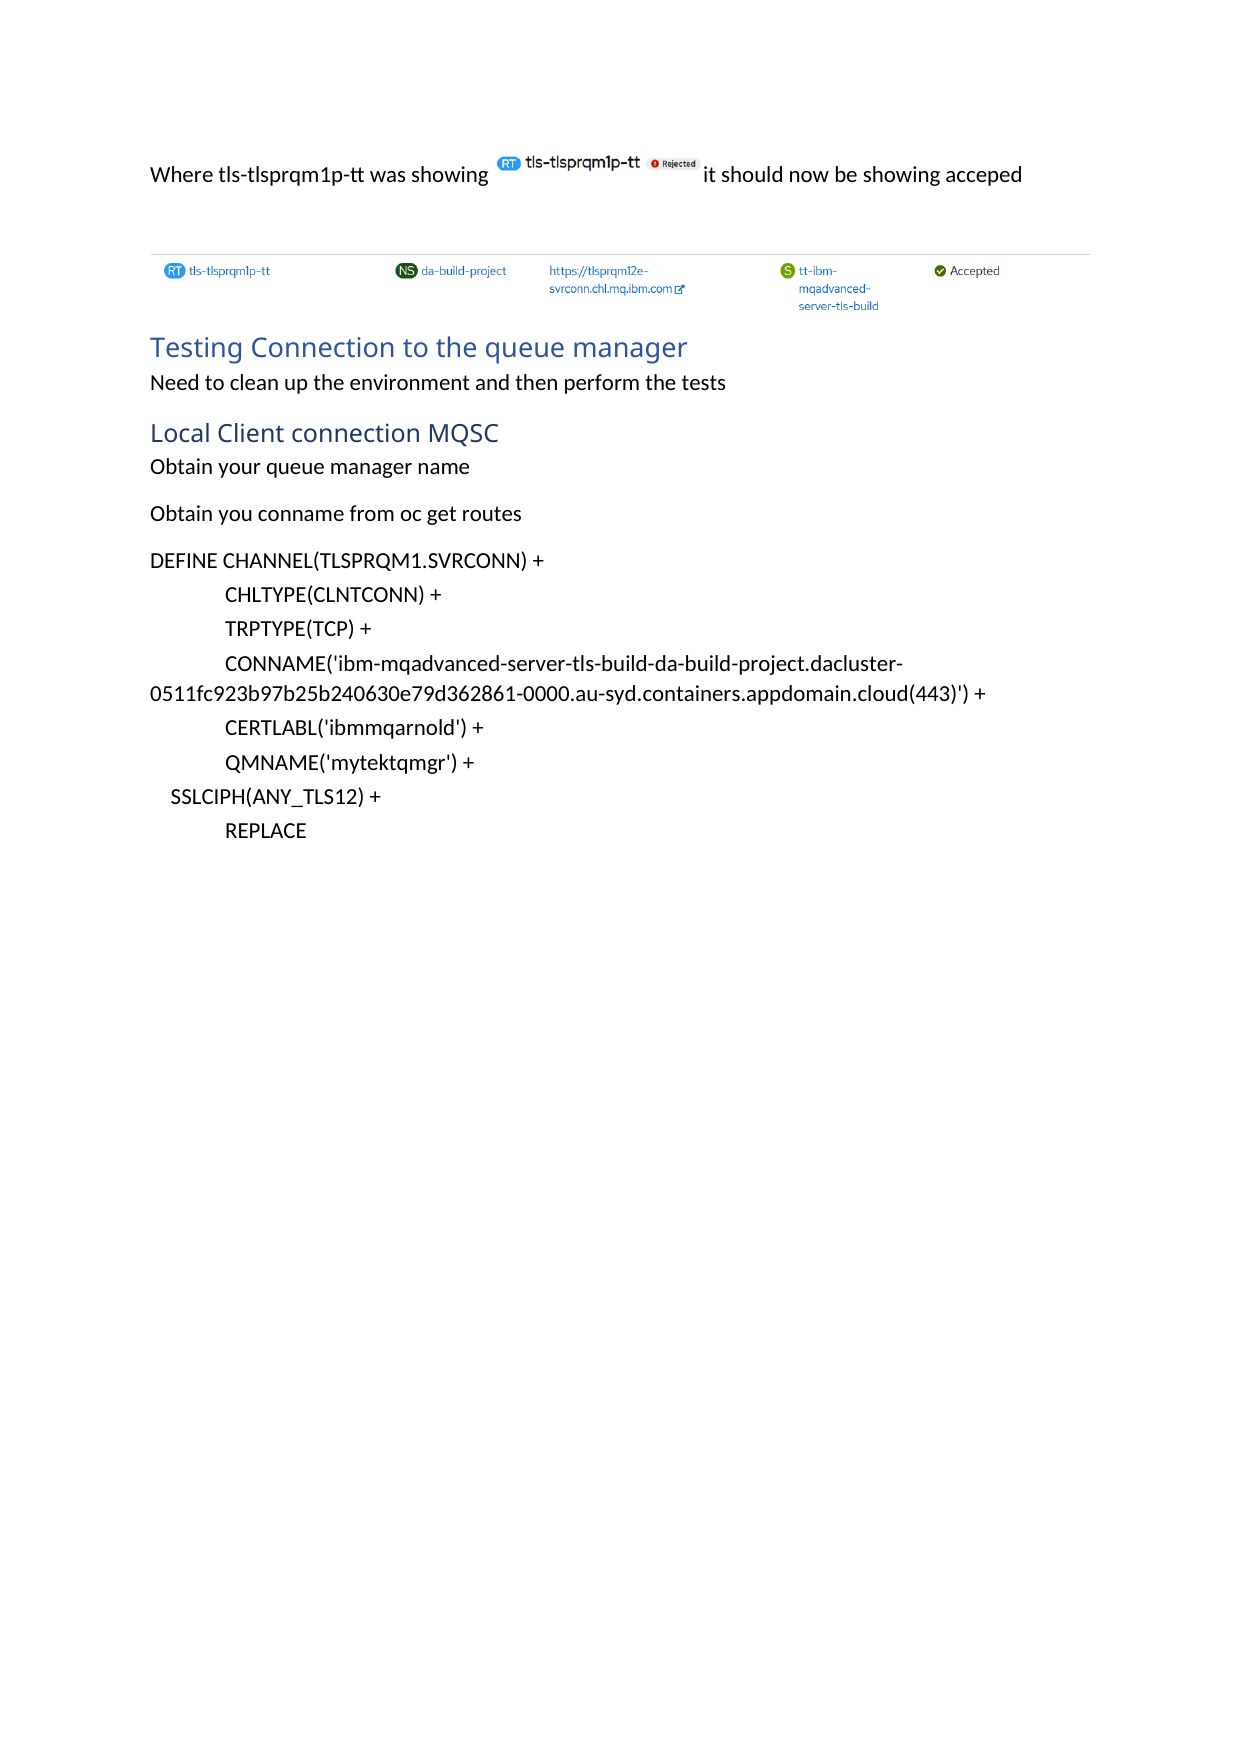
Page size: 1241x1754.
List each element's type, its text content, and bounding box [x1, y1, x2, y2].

text CHLTYPE(CLNTCONN) + [150, 580, 1090, 608]
text Need to clean up the environment and then perform the tests [150, 368, 1090, 396]
text REPLACE [150, 817, 1090, 845]
picture [150, 254, 1091, 310]
text QMNAME('mytektqmgr') + [150, 748, 1090, 776]
text Obtain your queue manager name [150, 452, 1090, 480]
subtitle Testing Connection to the queue manager [150, 329, 1090, 366]
text Obtain you conname from oc get routes [150, 499, 1090, 527]
text DEFINE CHANNEL(TLSPRQM1.SVRCONN) + [150, 546, 1090, 574]
text SSLCIPH(ANY_TLS12) + [150, 782, 1090, 810]
text CONNAME('ibm-mqadvanced-server-tls-build-da-build-project.dacluster-0511fc923b97b25b240630e79d362861-0000.au-syd.containers.appdomain.cloud(443)') + [150, 649, 1090, 707]
text TRPTYPE(TCP) + [150, 614, 1090, 643]
text CERTLABL('ibmmqarnold') + [150, 713, 1090, 742]
subtitle Local Client connection MQSC [150, 415, 1090, 449]
text Where tls-tlsprqm1p-tt was showing it should now be showing acceped [150, 150, 1090, 188]
picture [494, 150, 703, 183]
